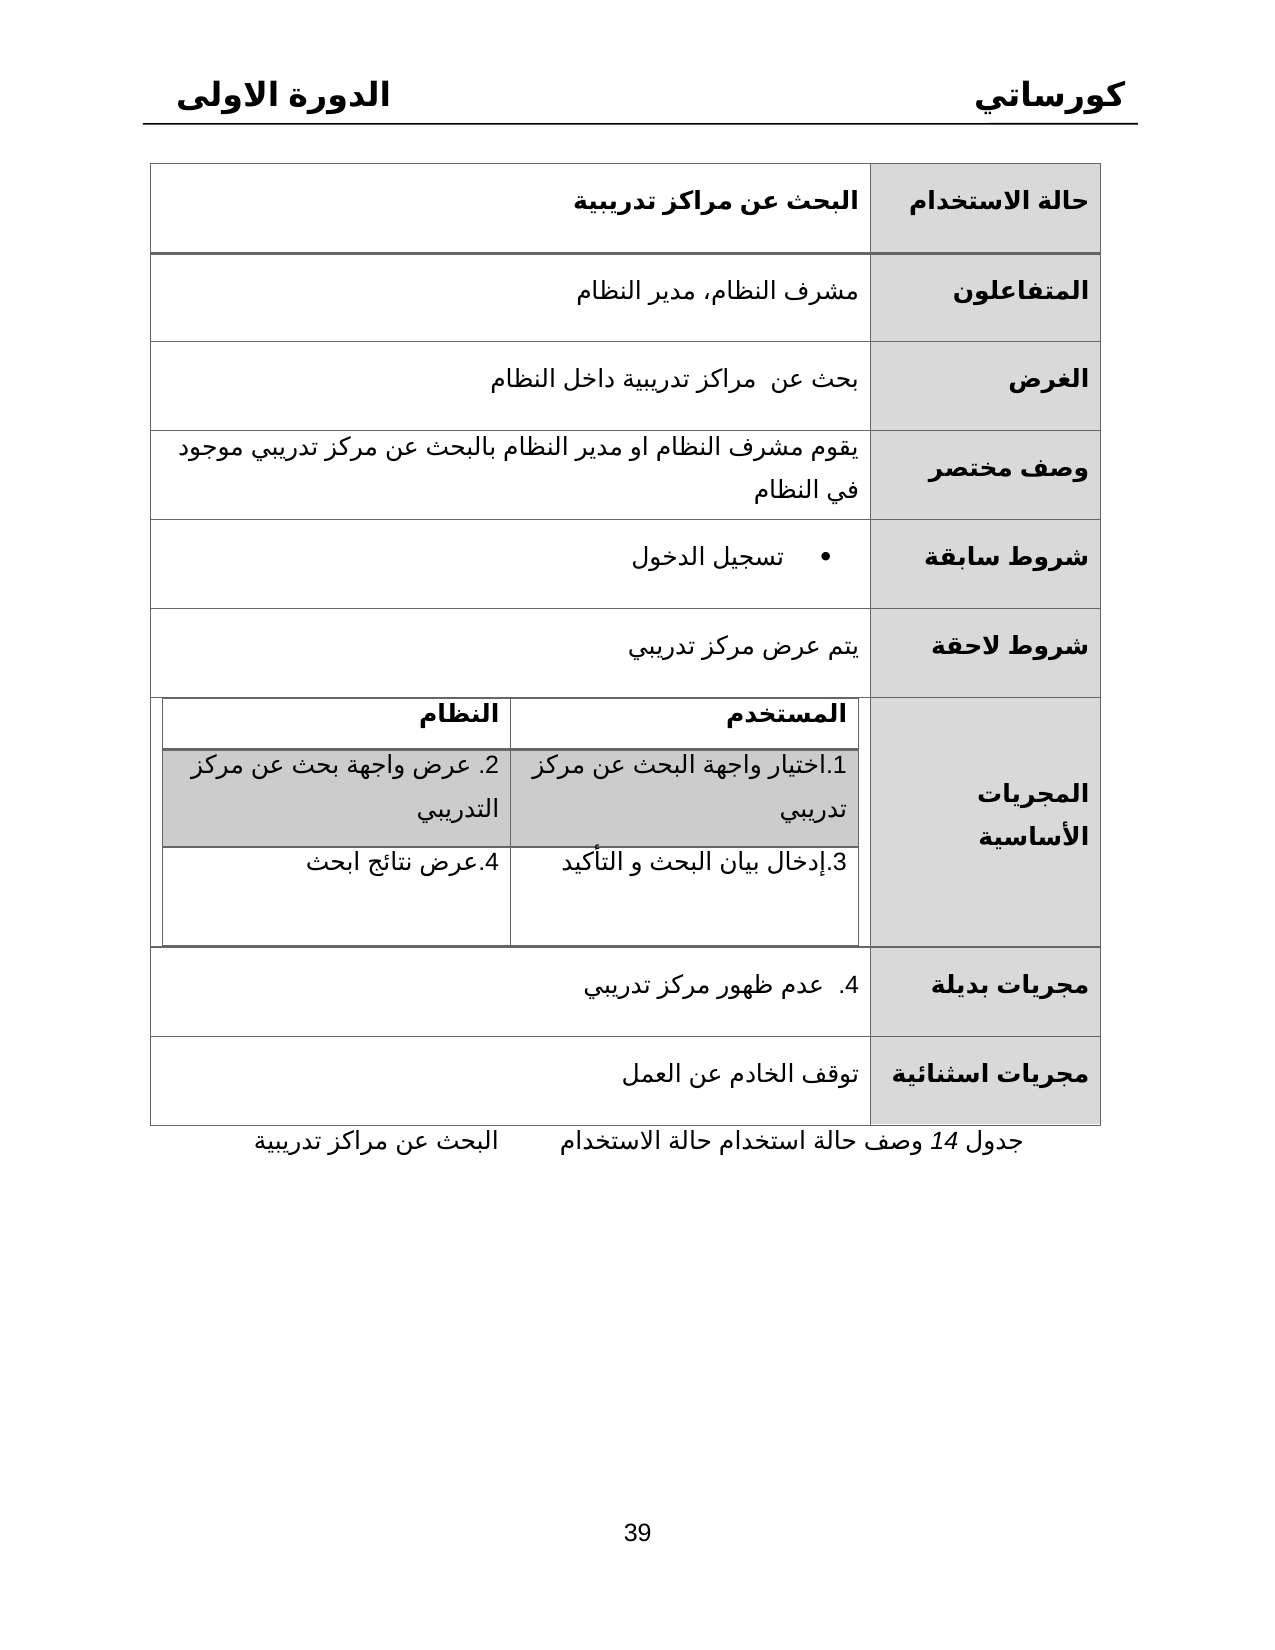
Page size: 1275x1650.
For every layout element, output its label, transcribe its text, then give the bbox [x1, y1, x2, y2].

table_cell مجريات اسثنائية [871, 1037, 1100, 1124]
table_cell [859, 698, 870, 946]
table_cell [511, 699, 858, 748]
table_cell بحث عن مراكز تدريبية داخل النظام [151, 342, 870, 430]
table_cell 4. عدم ظهور مركز تدريبي [151, 948, 870, 1036]
table_header حالة الاستخدام [871, 164, 1100, 252]
table_cell [511, 848, 858, 945]
table_cell شروط سابقة [871, 520, 1100, 608]
table_cell يتم عرض مركز تدريبي [151, 609, 870, 697]
table_cell المتفاعلون [871, 255, 1100, 341]
table_cell الغرض [871, 342, 1100, 430]
table_cell يقوم مشرف النظام او مدير النظام بالبحث عن مركز تدريبي موجود في النظام [151, 431, 870, 519]
text جدول 14 وصف حالة استخدام حالة الاستخدام البحث عن مراكز تدريبية [150, 1126, 1125, 1154]
table_cell توقف الخادم عن العمل [151, 1037, 870, 1124]
table_header البحث عن مراكز تدريبية [151, 164, 870, 252]
table_cell تسجيل الدخول [151, 520, 870, 608]
table_cell المجريات الأساسية [871, 698, 1100, 946]
table_cell [151, 698, 162, 946]
table_cell مجريات بديلة [871, 948, 1100, 1036]
table_cell وصف مختصر [871, 431, 1100, 519]
table_cell مشرف النظام، مدير النظام [151, 255, 870, 341]
table_cell شروط لاحقة [871, 609, 1100, 697]
table_cell [163, 848, 510, 945]
table_cell [163, 699, 510, 748]
